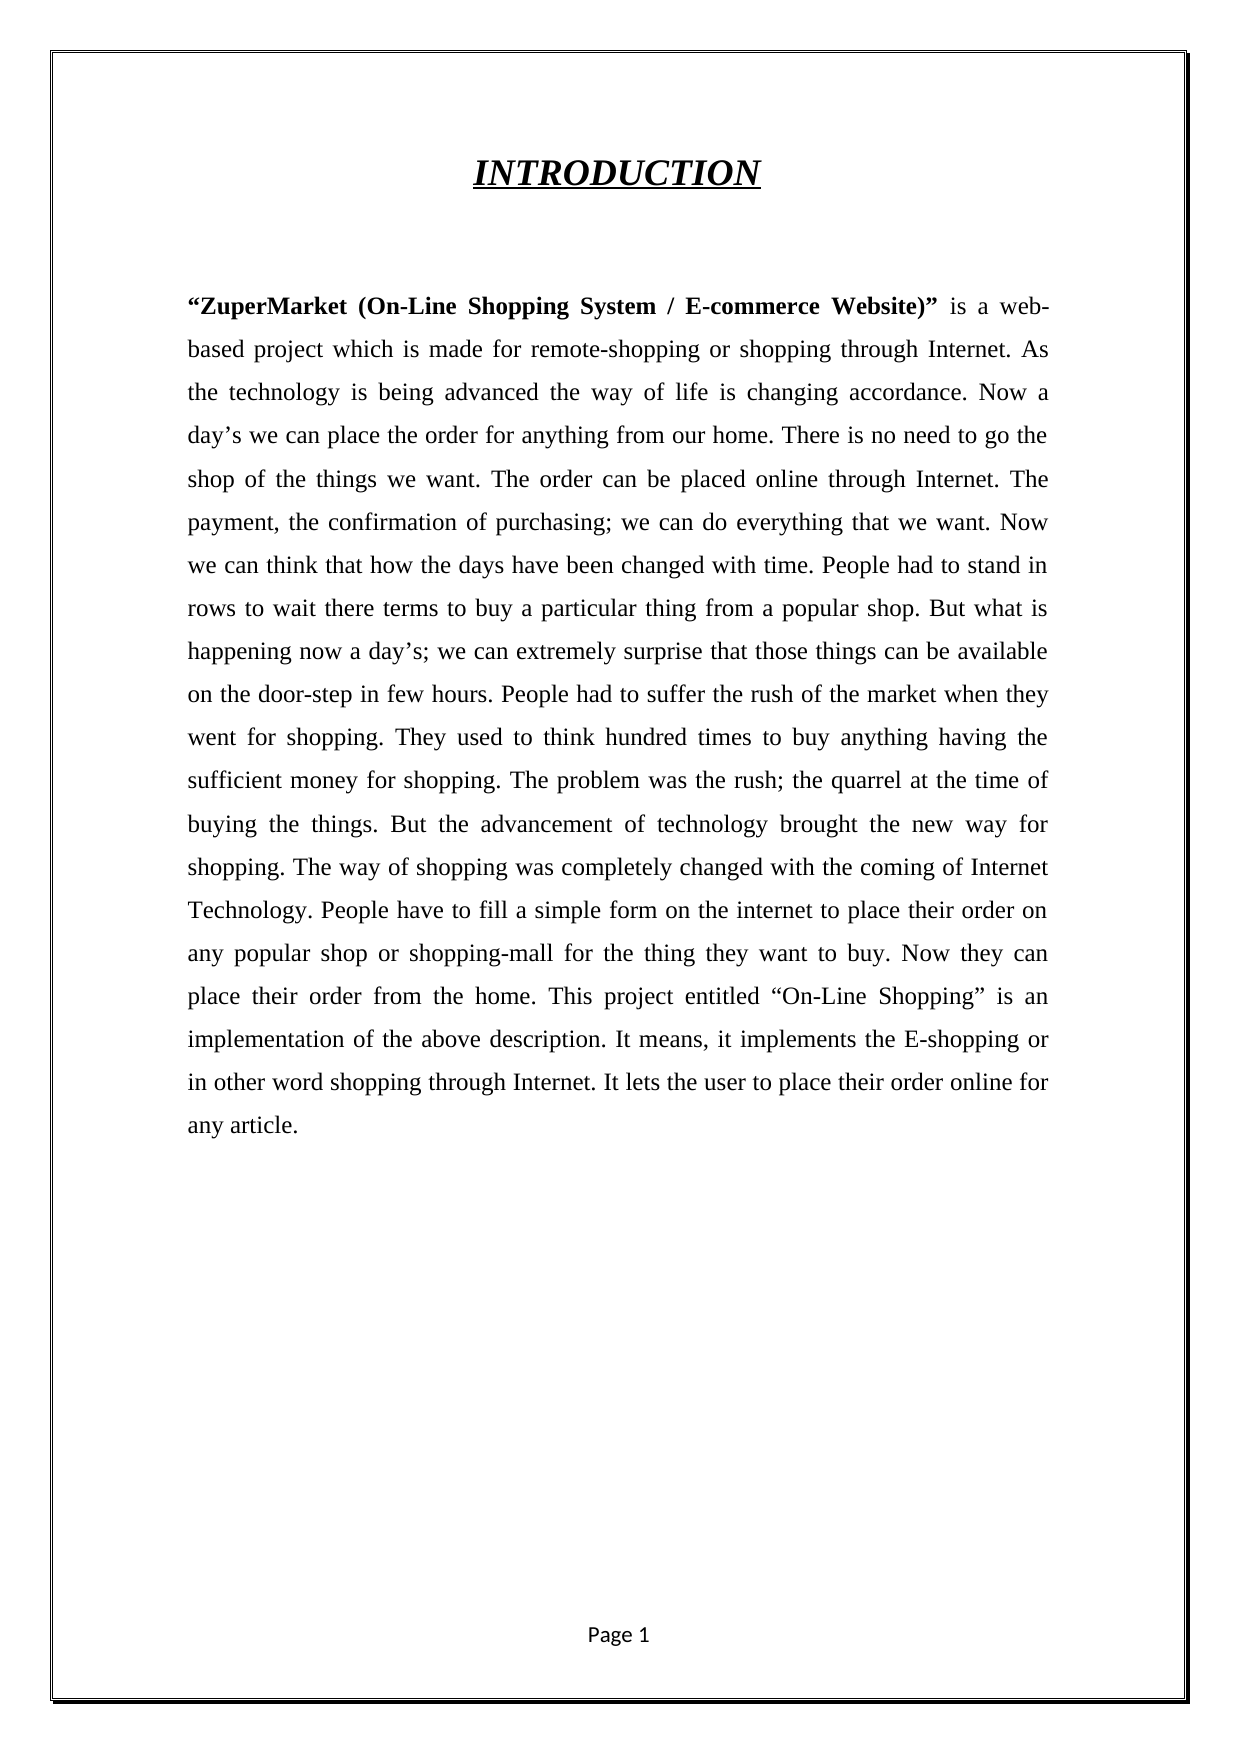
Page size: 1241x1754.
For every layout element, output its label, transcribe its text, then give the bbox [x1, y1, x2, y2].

text “ZuperMarket (On-Line Shopping System / E-commerce Website)” is a web-based project which is made for remote-shopping or shopping through Internet. As the technology is being advanced the way of life is changing accordance. Now a day’s we can place the order for anything from our home. There is no need to go the shop of the things we want. The order can be placed online through Internet. The payment, the confirmation of purchasing; we can do everything that we want. Now we can think that how the days have been changed with time. People had to stand in rows to wait there terms to buy a particular thing from a popular shop. But what is happening now a day’s; we can extremely surprise that those things can be available on the door-step in few hours. People had to suffer the rush of the market when they went for shopping. They used to think hundred times to buy anything having the sufficient money for shopping. The problem was the rush; the quarrel at the time of buying the things. But the advancement of technology brought the new way for shopping. The way of shopping was completely changed with the coming of Internet Technology. People have to fill a simple form on the internet to place their order on any popular shop or shopping-mall for the thing they want to buy. Now they can place their order from the home. This project entitled “On-Line Shopping” is an implementation of the above description. It means, it implements the E-shopping or in other word shopping through Internet. It lets the user to place their order online for any article. [187, 291, 1049, 1139]
text INTRODUCTION [187, 150, 1049, 193]
